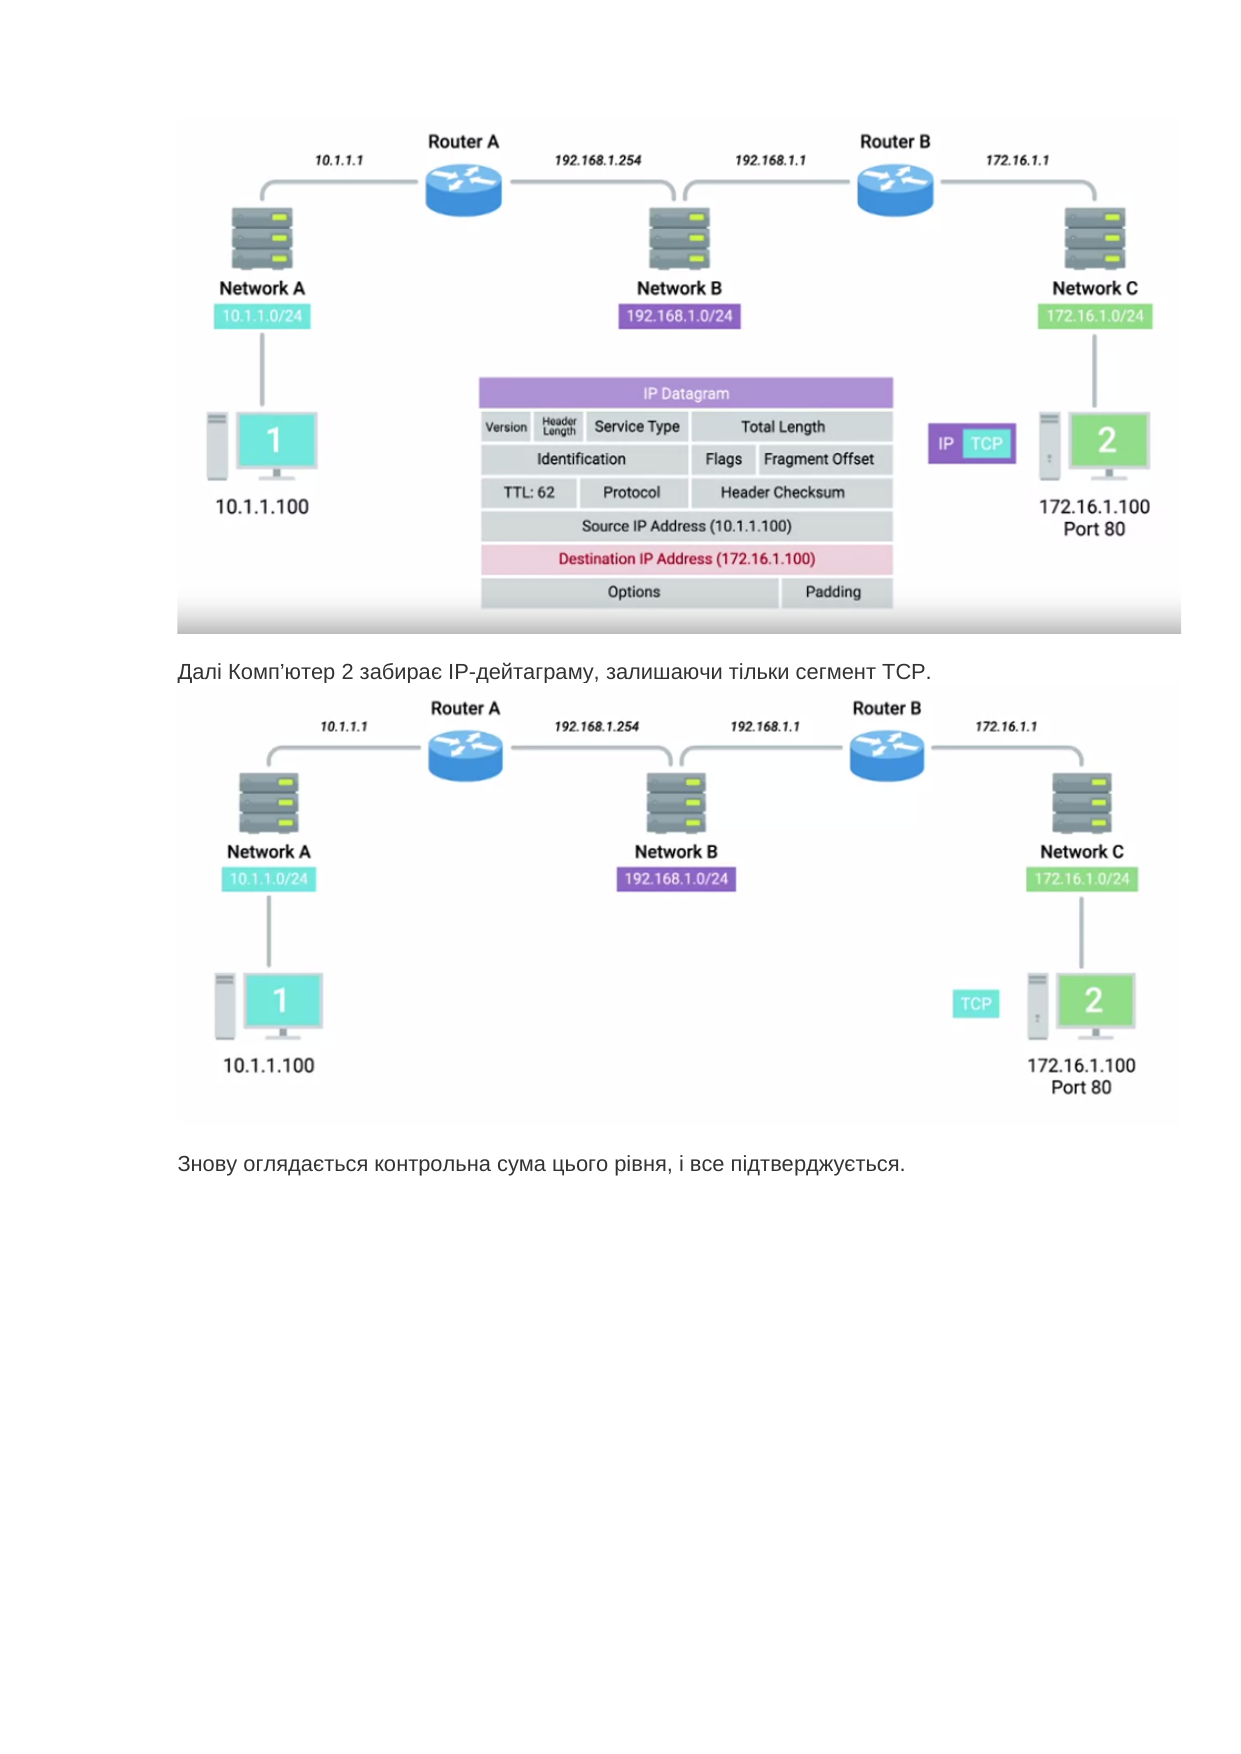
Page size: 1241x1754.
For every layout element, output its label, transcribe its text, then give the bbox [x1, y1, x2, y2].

text Знову оглядається контрольна сума цього рівня, і все підтверджується. [177, 1151, 1181, 1176]
picture [177, 118, 1182, 634]
picture [177, 683, 1182, 1126]
text Далі Комп’ютер 2 забирає IP-дейтаграму, залишаючи тільки сегмент TCP. [177, 659, 1181, 683]
